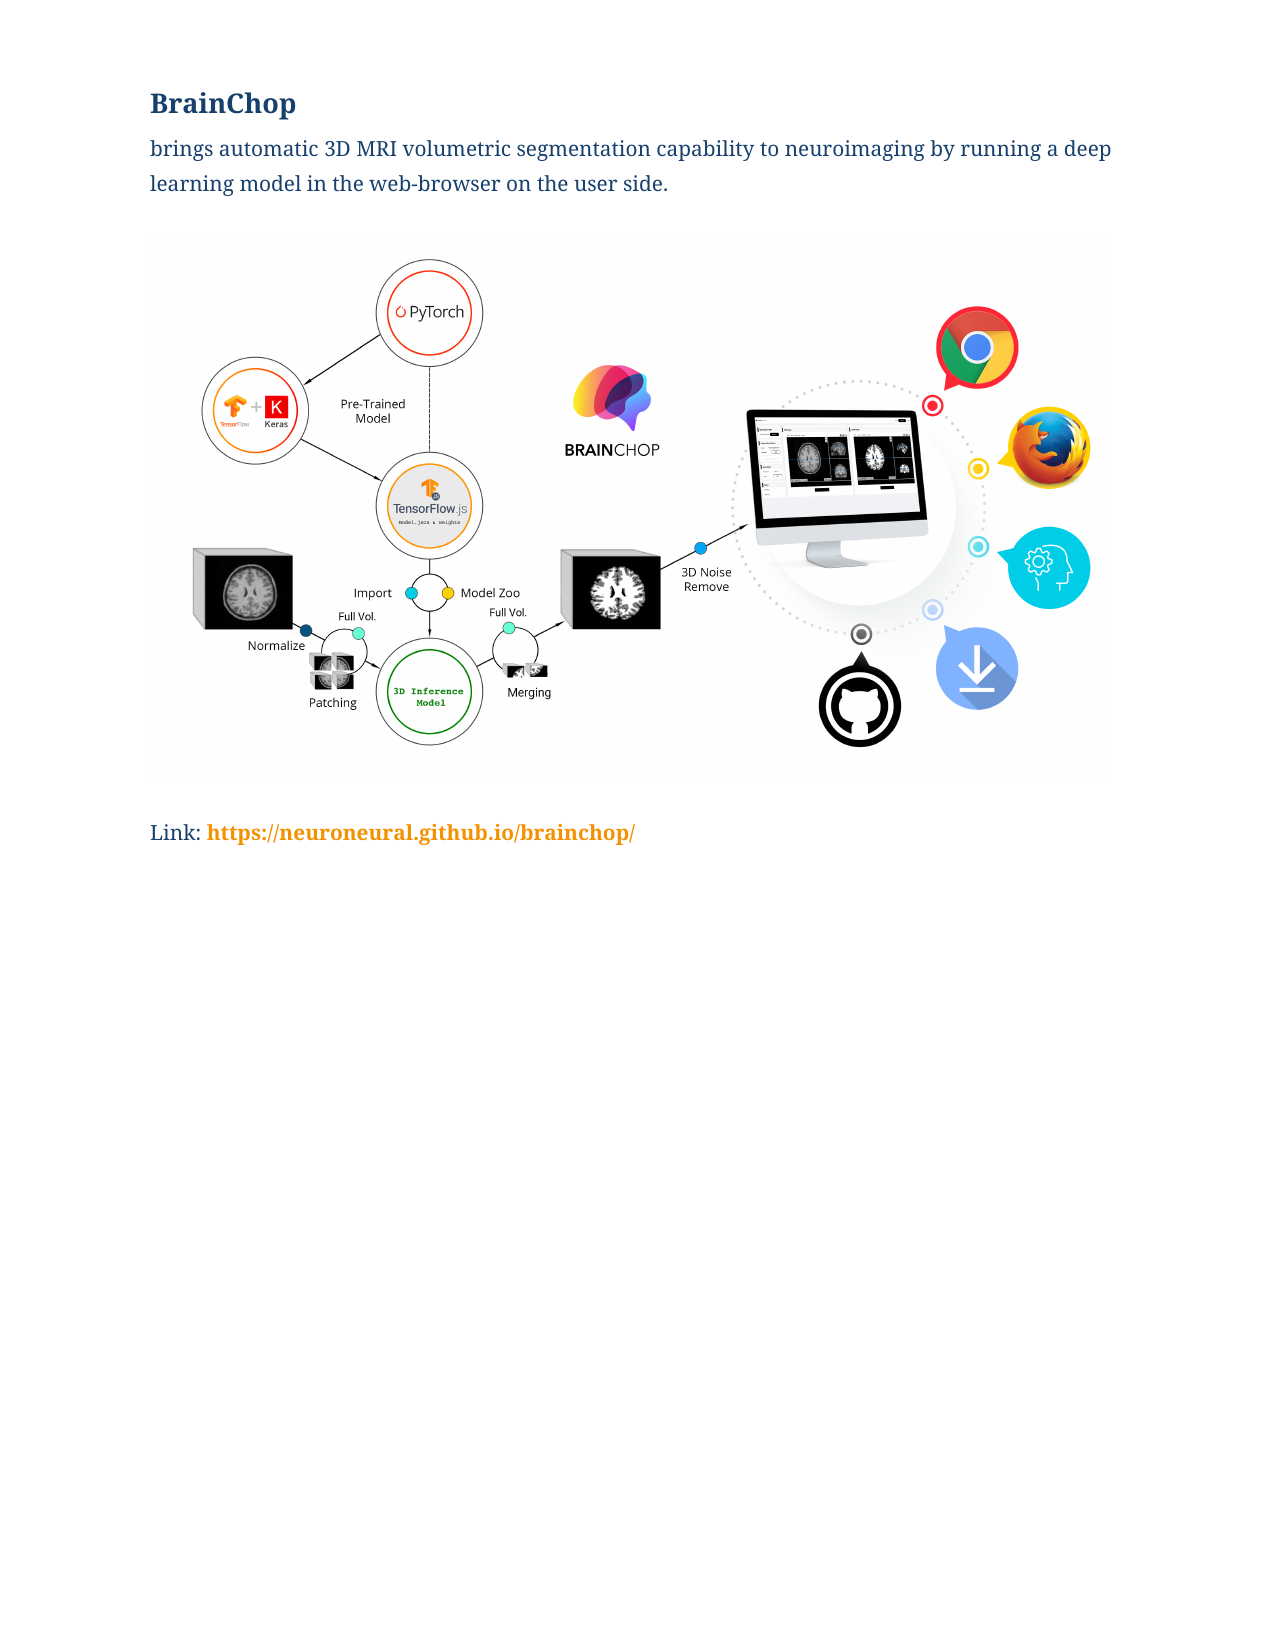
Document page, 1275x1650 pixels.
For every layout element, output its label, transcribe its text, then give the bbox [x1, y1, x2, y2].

picture [150, 238, 1108, 778]
subtitle BrainChop [150, 84, 1125, 121]
text Link: https://neuroneural.github.io/brainchop/ [150, 818, 1125, 846]
text brings automatic 3D MRI volumetric segmentation capability to neuroimaging by running a deep learning model in the web-browser on the user side. [150, 134, 1125, 198]
